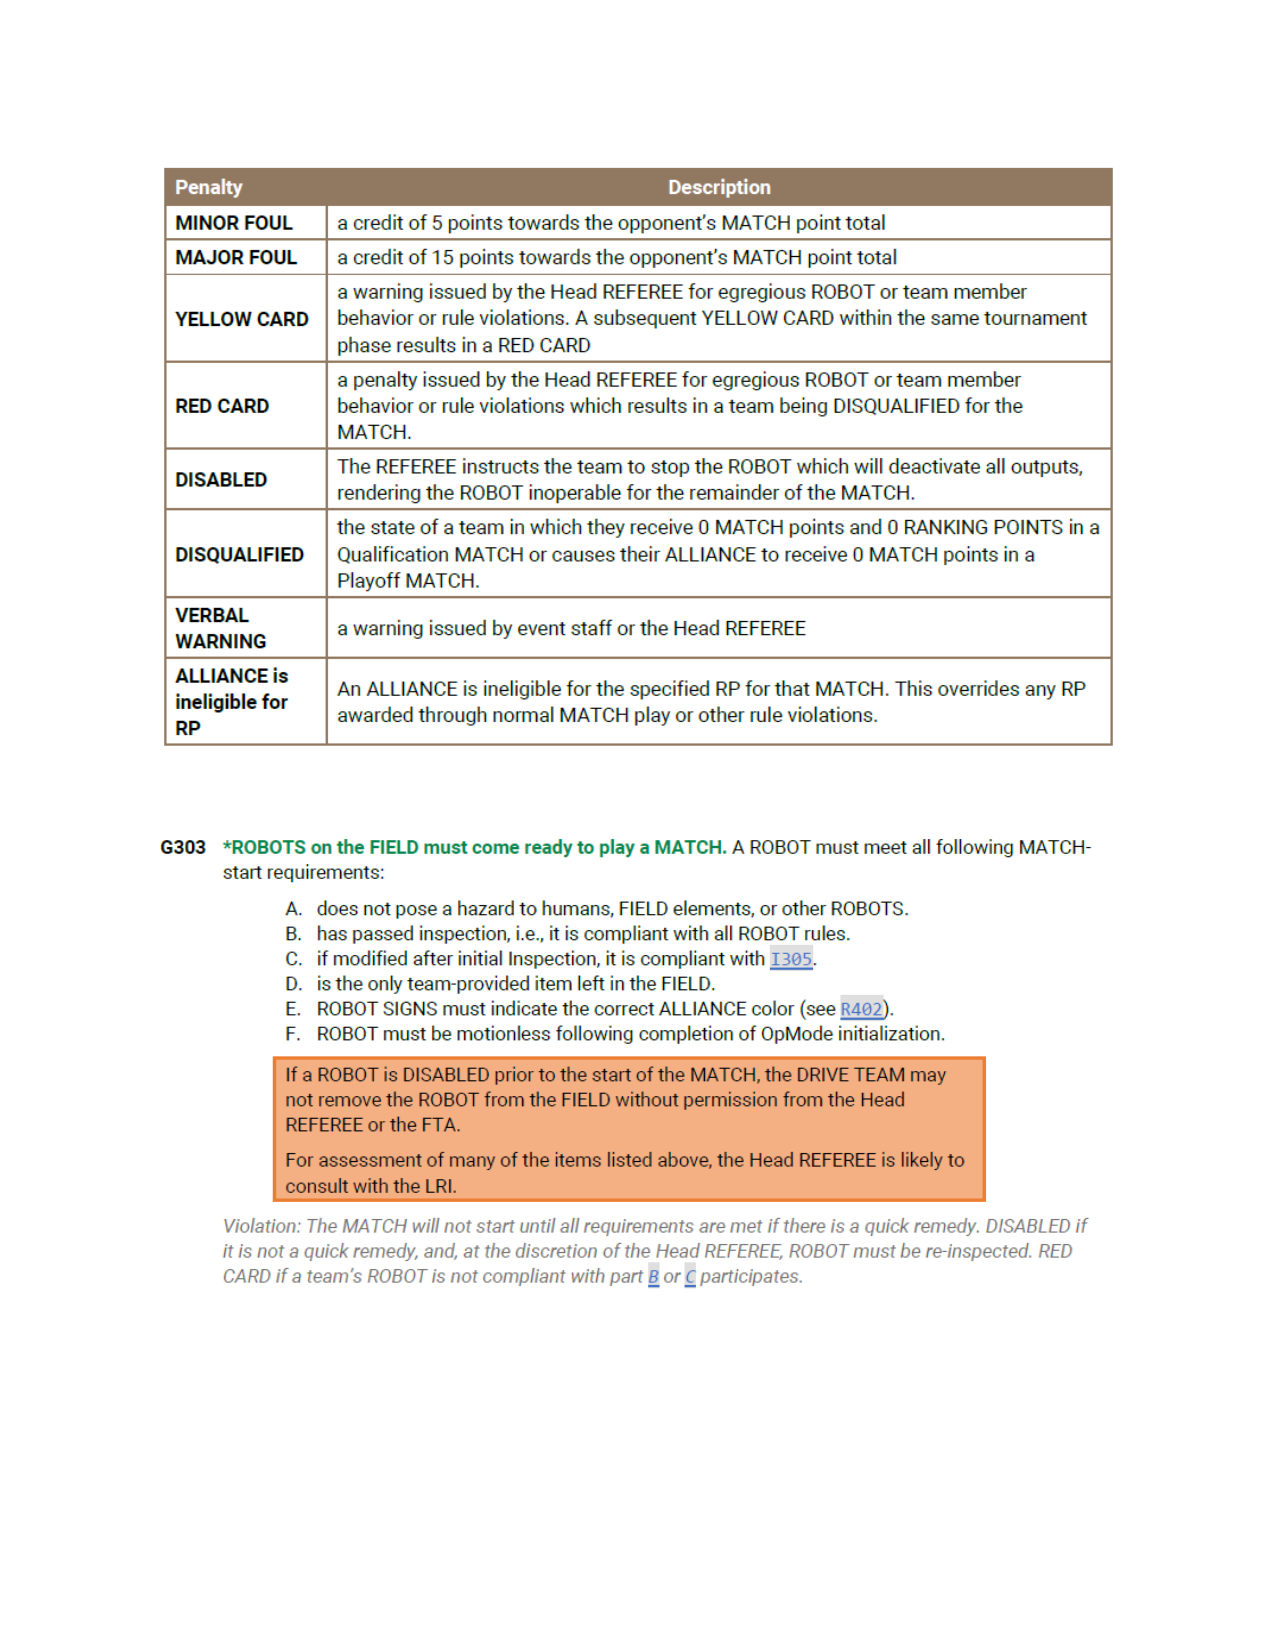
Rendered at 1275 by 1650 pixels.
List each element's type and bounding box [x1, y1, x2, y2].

picture [150, 150, 1125, 753]
picture [150, 830, 1125, 1293]
